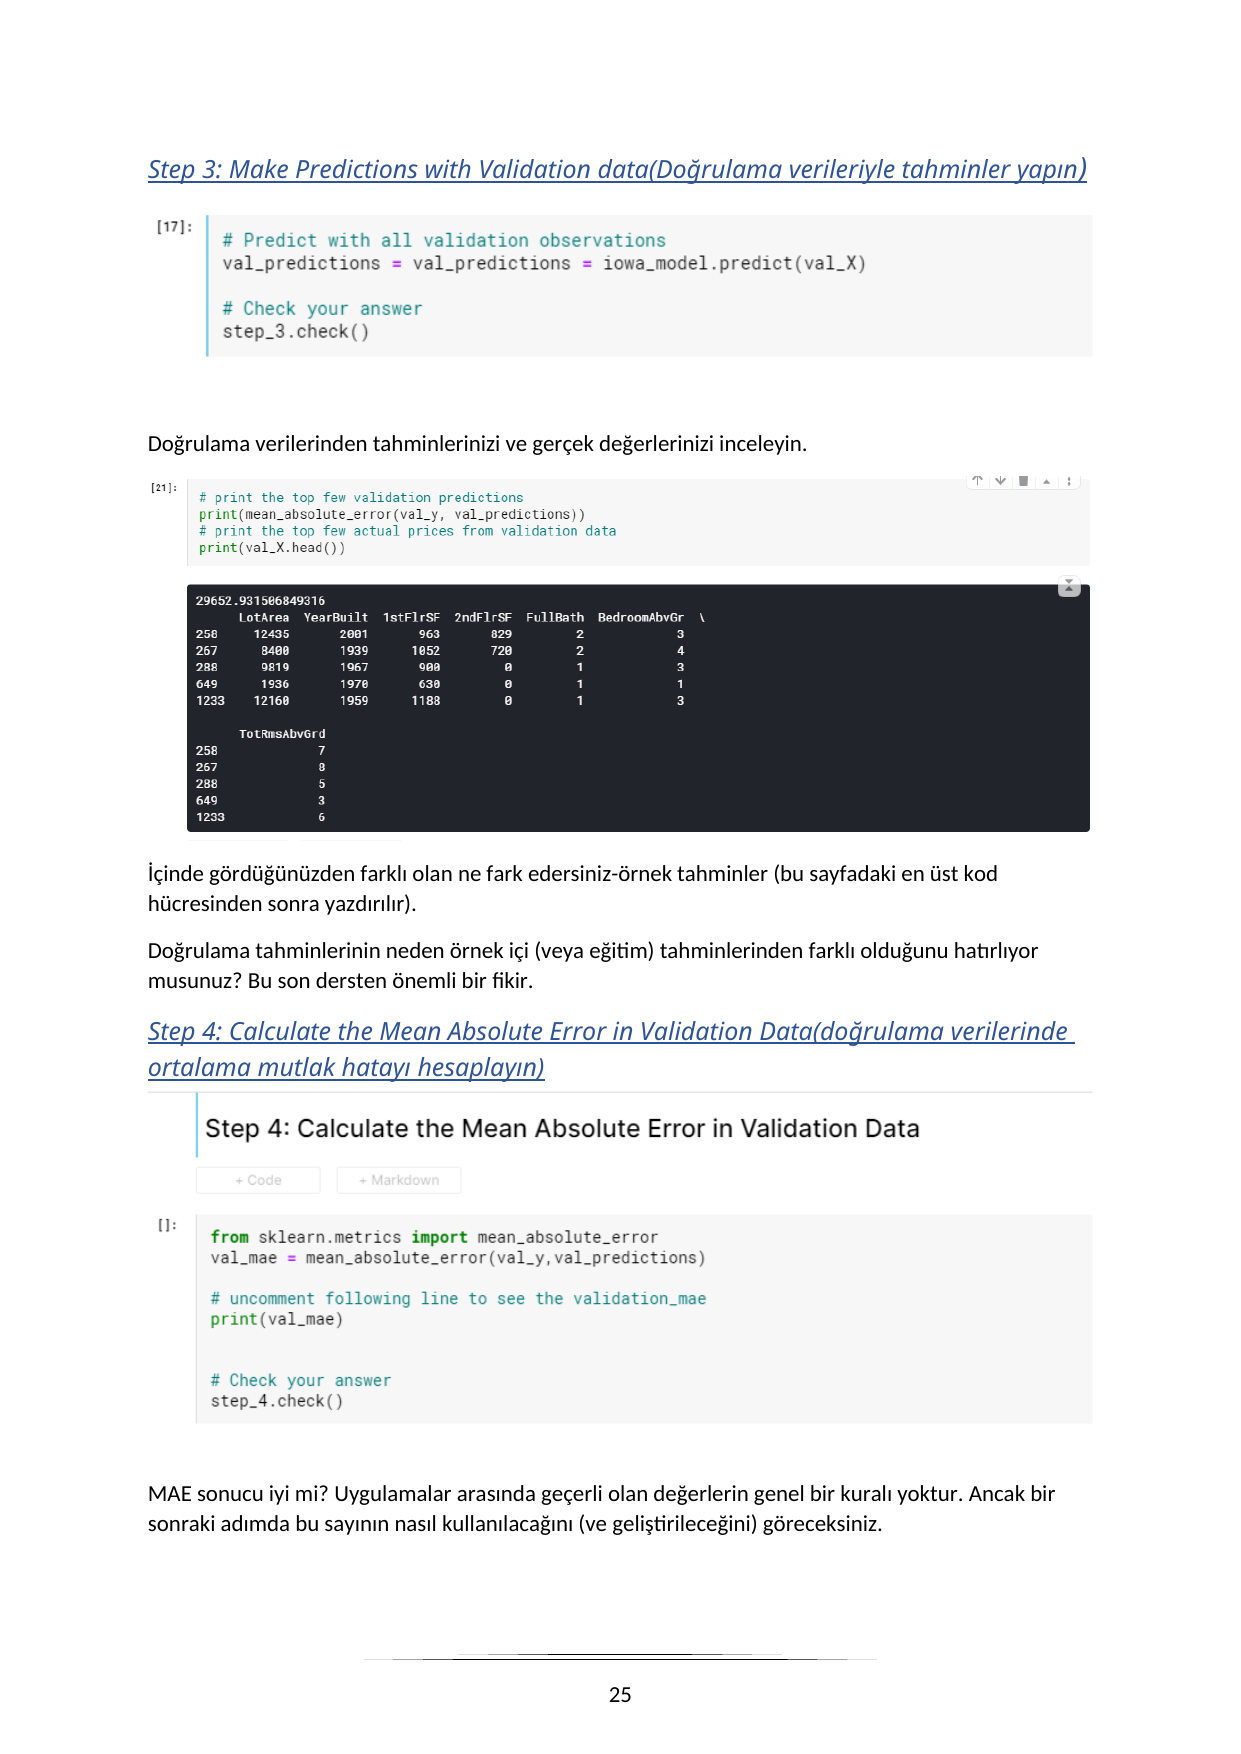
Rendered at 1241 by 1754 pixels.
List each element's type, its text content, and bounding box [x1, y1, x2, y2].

picture [147, 476, 1093, 841]
text Doğrulama verilerinden tahminlerinizi ve gerçek değerlerinizi inceleyin. [148, 429, 1093, 457]
text İçinde gördüğünüzden farklı olan ne fark edersiniz-örnek tahminler (bu sayfadaki en üst kod hücresinden sonra yazdırılır). [148, 859, 1093, 917]
subtitle Step 4: Calculate the Mean Absolute Error in Validation Data(doğrulama verilerinde ortalama mutlak hatayı hesaplayın) [148, 1013, 1093, 1084]
picture [147, 190, 1093, 411]
text Doğrulama tahminlerinin neden örnek içi (veya eğitim) tahminlerinden farklı olduğunu hatırlıyor musunuz? Bu son dersten önemli bir fikir. [148, 936, 1093, 994]
picture [147, 1086, 1093, 1460]
subtitle Step 3: Make Predictions with Validation data(Doğrulama verileriyle tahminler yapın) [148, 148, 1093, 187]
text MAE sonucu iyi mi? Uygulamalar arasında geçerli olan değerlerin genel bir kuralı yoktur. Ancak bir sonraki adımda bu sayının nasıl kullanılacağını (ve geliştirileceğini) göreceksiniz. [148, 1479, 1093, 1537]
